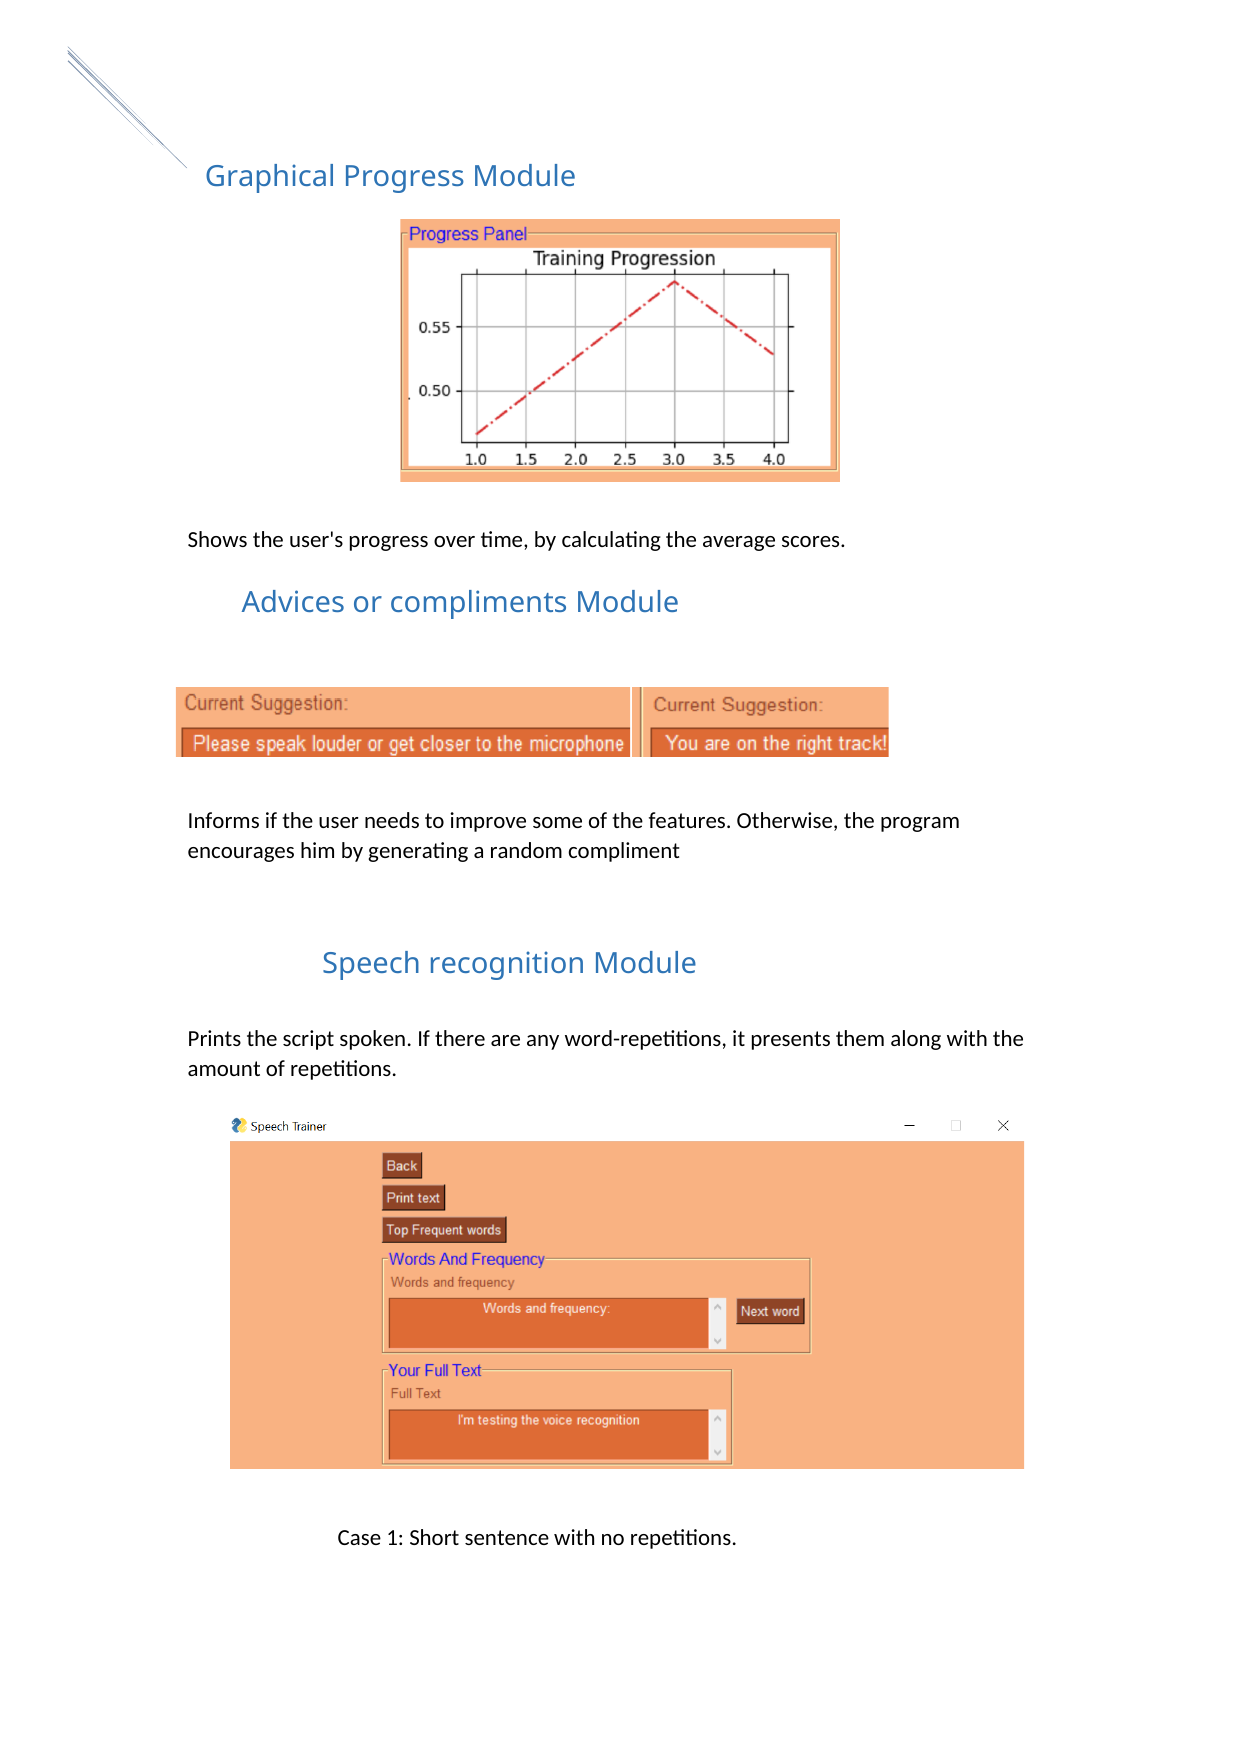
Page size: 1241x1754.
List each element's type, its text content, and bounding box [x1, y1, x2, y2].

text Prints the script spoken. If there are any word-repetitions, it presents them along with the amount of repetitions. [187, 1024, 1053, 1082]
picture [175, 687, 630, 757]
picture [230, 1111, 1025, 1469]
text Case 1: Short sentence with no repetitions. [337, 1523, 1053, 1551]
picture [400, 219, 840, 482]
text Informs if the user needs to improve some of the features. Otherwise, the program encourages him by generating a random compliment [187, 806, 1053, 864]
text Shows the user's progress over time, by calculating the average scores. [187, 525, 1053, 553]
picture [632, 687, 889, 757]
